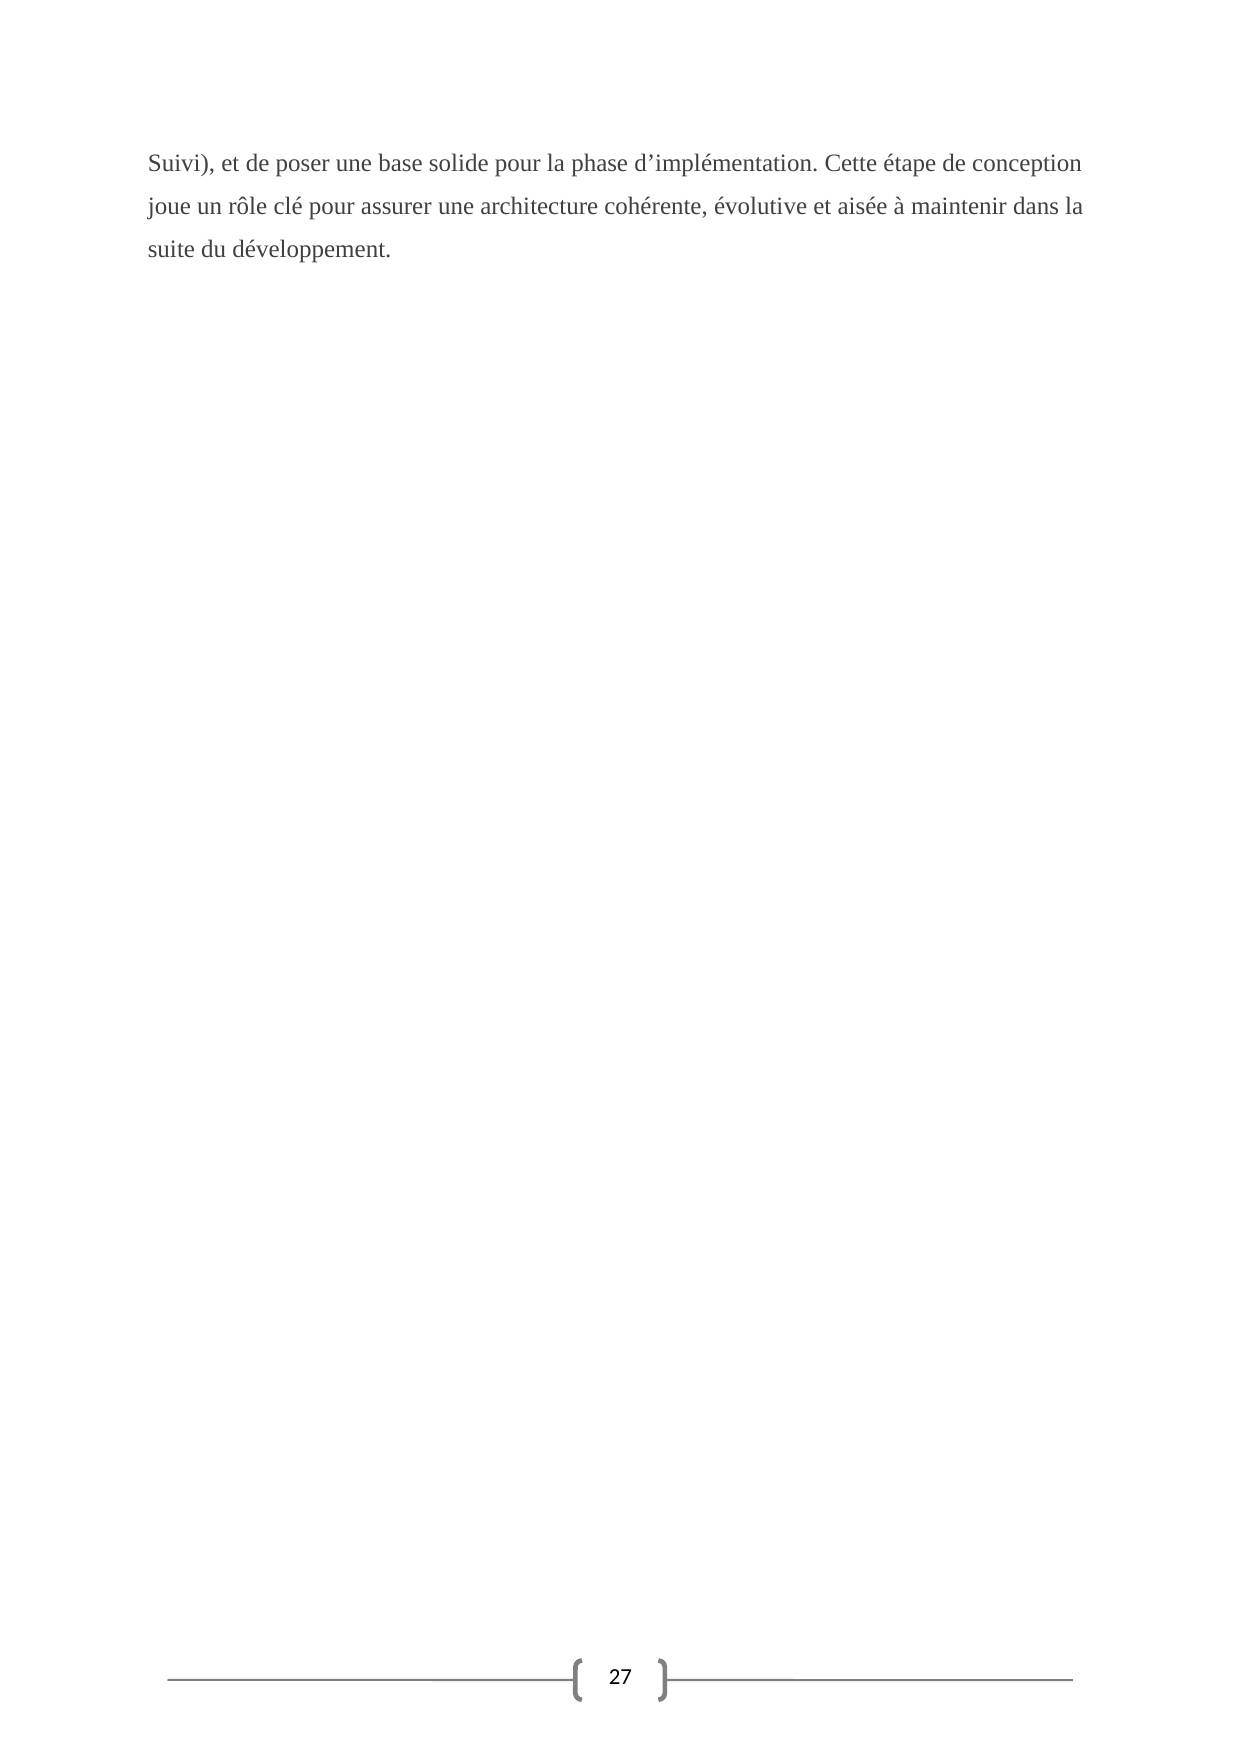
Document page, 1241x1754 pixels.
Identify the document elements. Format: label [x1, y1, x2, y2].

text [148, 148, 1093, 263]
